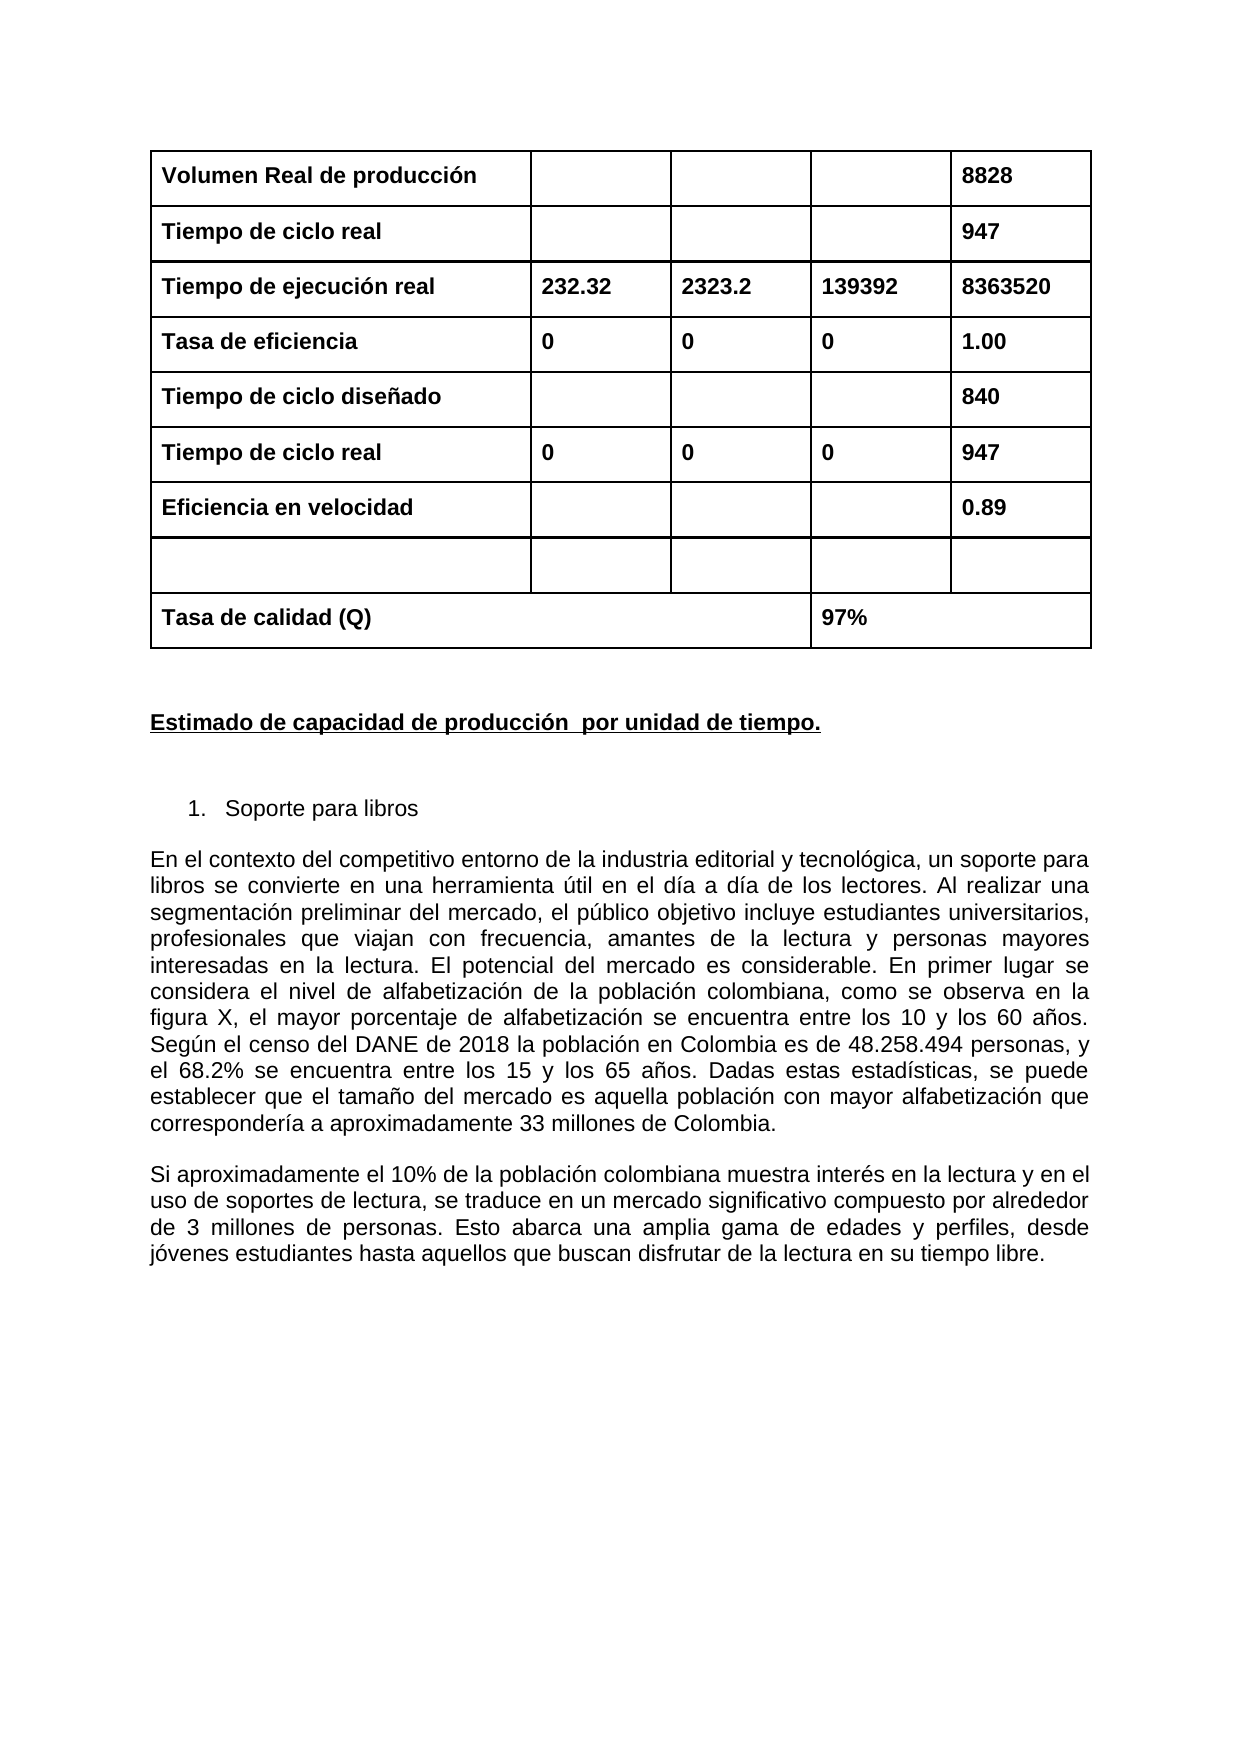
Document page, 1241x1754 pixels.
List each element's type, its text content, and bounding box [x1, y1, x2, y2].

table_cell 8828 [952, 152, 1090, 205]
table_cell 0 [812, 428, 950, 481]
table_cell Tasa de eficiencia [152, 318, 530, 371]
table_cell 0 [812, 318, 950, 371]
table_cell 97% [812, 594, 1090, 647]
table_cell 0 [672, 318, 810, 371]
table_cell 2323.2 [672, 263, 810, 316]
table_cell [672, 207, 810, 260]
list Soporte para libros [187, 795, 1090, 821]
table_cell [532, 207, 670, 260]
table_cell [952, 539, 1090, 592]
table_cell [532, 373, 670, 426]
table_cell [672, 539, 810, 592]
table_cell 947 [952, 428, 1090, 481]
text Si aproximadamente el 10% de la población colombiana muestra interés en la lectura y en el uso de soportes de lectura, se traduce en un mercado significativo compuesto por alrededor de 3 millones de personas. Esto abarca una amplia gama de edades y perfiles, desde jóvenes estudiantes hasta aquellos que buscan disfrutar de la lectura en su tiempo libre. [150, 1161, 1090, 1266]
table_cell 232.32 [532, 263, 670, 316]
table_cell [672, 373, 810, 426]
table_cell 0 [532, 318, 670, 371]
table_cell [532, 483, 670, 536]
table_cell [812, 483, 950, 536]
text Estimado de capacidad de producción por unidad de tiempo. [150, 709, 1090, 736]
table_cell Tiempo de ejecución real [152, 263, 530, 316]
table_cell [532, 152, 670, 205]
table_cell Volumen Real de producción [152, 152, 530, 205]
table_cell 840 [952, 373, 1090, 426]
table_cell Tasa de calidad (Q) [152, 594, 810, 647]
table_cell Tiempo de ciclo real [152, 207, 530, 260]
table_cell [672, 152, 810, 205]
table_cell [532, 539, 670, 592]
table_cell [152, 539, 530, 592]
table_cell [672, 483, 810, 536]
table_cell 1.00 [952, 318, 1090, 371]
table_cell [812, 207, 950, 260]
table_cell Tiempo de ciclo real [152, 428, 530, 481]
table_cell Eficiencia en velocidad [152, 483, 530, 536]
table_cell [812, 539, 950, 592]
text En el contexto del competitivo entorno de la industria editorial y tecnológica, un soporte para libros se convierte en una herramienta útil en el día a día de los lectores. Al realizar una segmentación preliminar del mercado, el público objetivo incluye estudiantes universitarios, profesionales que viajan con frecuencia, amantes de la lectura y personas mayores interesadas en la lectura. El potencial del mercado es considerable. En primer lugar se considera el nivel de alfabetización de la población colombiana, como se observa en la figura X, el mayor porcentaje de alfabetización se encuentra entre los 10 y los 60 años. Según el censo del DANE de 2018 la población en Colombia es de 48.258.494 personas, y el 68.2% se encuentra entre los 15 y los 65 años. Dadas estas estadísticas, se puede establecer que el tamaño del mercado es aquella población con mayor alfabetización que correspondería a aproximadamente 33 millones de Colombia. [150, 846, 1090, 1136]
table_cell [812, 152, 950, 205]
table_cell 8363520 [952, 263, 1090, 316]
table_cell [812, 373, 950, 426]
table_cell 0.89 [952, 483, 1090, 536]
table_cell 0 [532, 428, 670, 481]
table_cell 0 [672, 428, 810, 481]
table_cell Tiempo de ciclo diseñado [152, 373, 530, 426]
table_cell 947 [952, 207, 1090, 260]
table_cell 139392 [812, 263, 950, 316]
